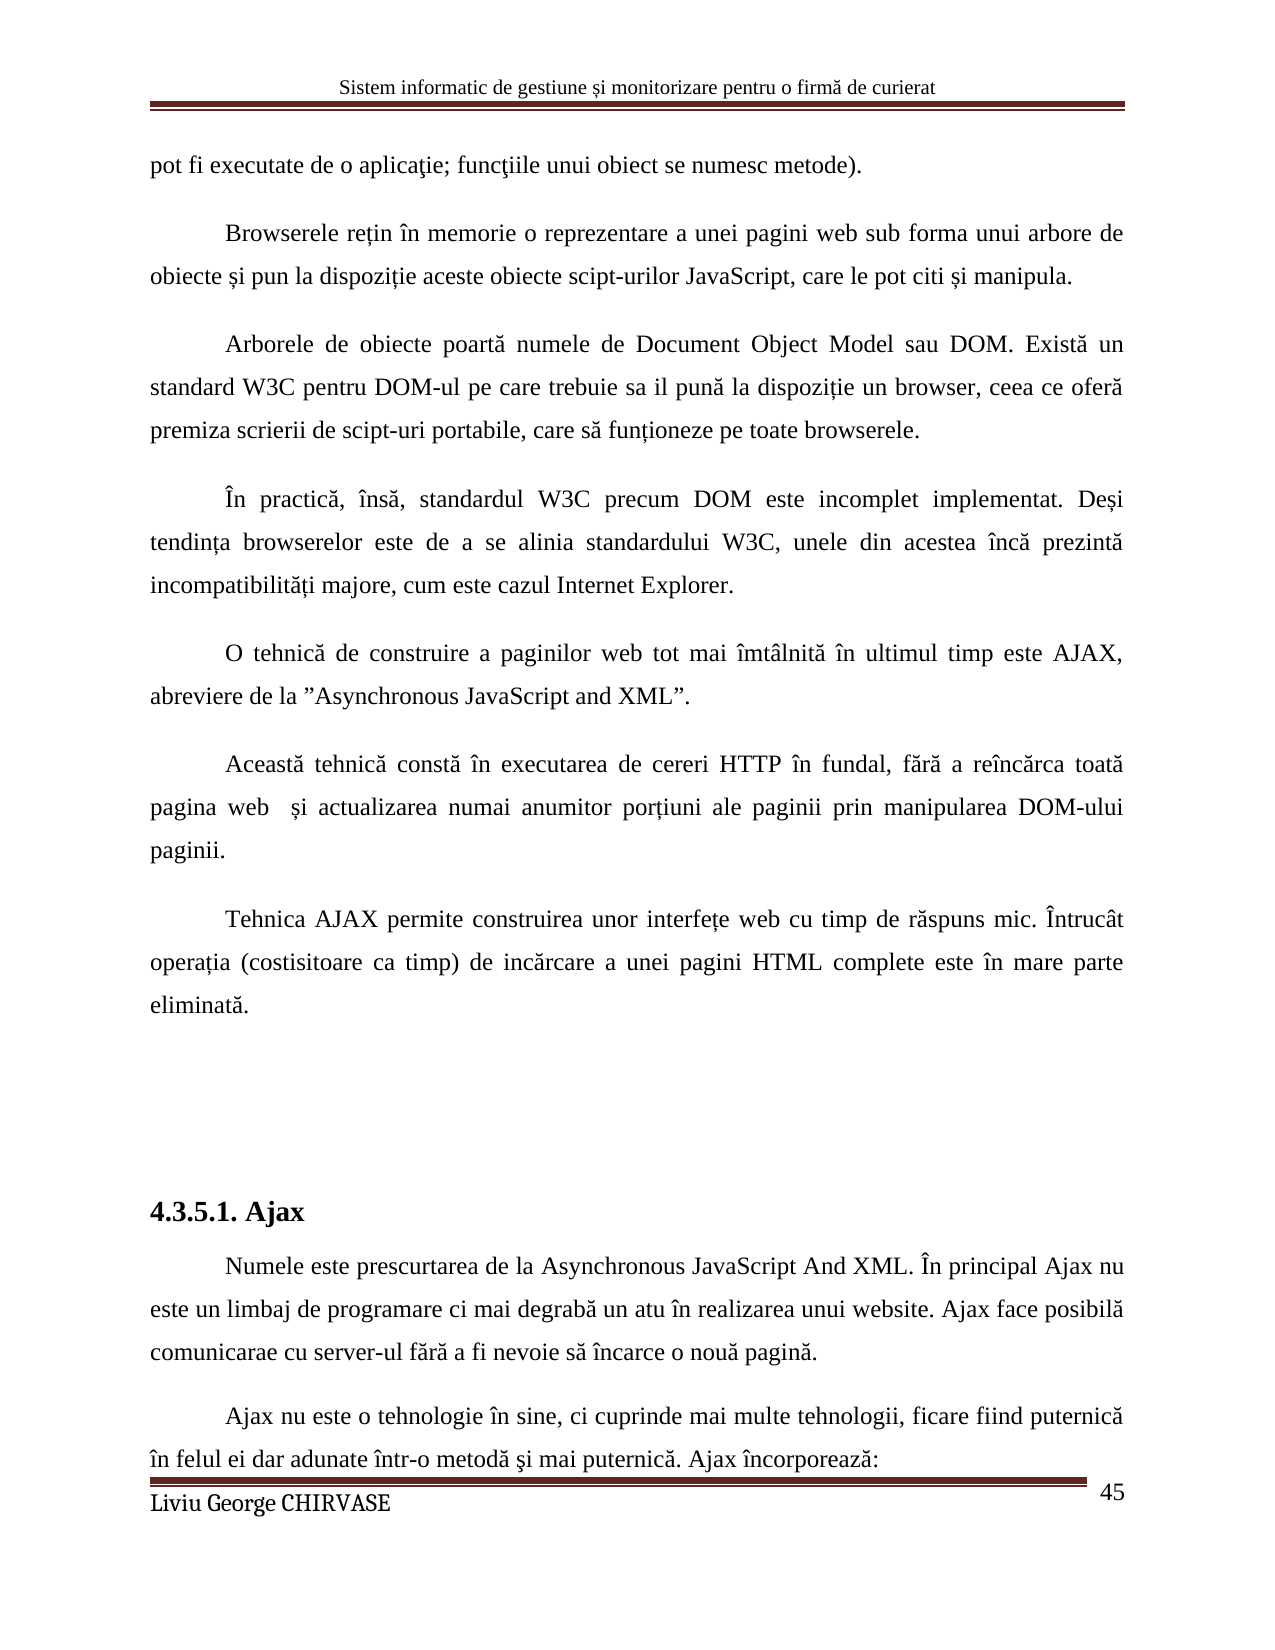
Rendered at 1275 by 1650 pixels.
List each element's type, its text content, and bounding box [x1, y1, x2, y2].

text Browserele rețin în memorie o reprezentare a unei pagini web sub forma unui arbore de obiecte și pun la dispoziție aceste obiecte scipt-urilor JavaScript, care le pot citi și manipula. [150, 218, 1125, 290]
subtitle 4.3.5.1. Ajax [150, 1194, 1125, 1228]
text Numele este prescurtarea de la Asynchronous JavaScript And XML. În principal Ajax nu este un limbaj de programare ci mai degrabă un atu în realizarea unui website. Ajax face posibilă comunicarae cu server-ul fără a fi nevoie să încarce o nouă pagină. [150, 1251, 1125, 1366]
text Ajax nu este o tehnologie în sine, ci cuprinde mai multe tehnologii, ficare fiind puternică în felul ei dar adunate într-o metodă şi mai puternică. Ajax încorporează: [150, 1401, 1125, 1473]
text În practică, însă, standardul W3C precum DOM este incomplet implementat. Deși tendința browserelor este de a se alinia standardului W3C, unele din acestea încă prezintă incompatibilități majore, cum este cazul Internet Explorer. [150, 484, 1125, 599]
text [150, 150, 1125, 179]
text Arborele de obiecte poartă numele de Document Object Model sau DOM. Există un standard W3C pentru DOM-ul pe care trebuie sa il pună la dispoziție un browser, ceea ce oferă premiza scrierii de scipt-uri portabile, care să funționeze pe toate browserele. [150, 329, 1125, 444]
text Această tehnică constă în executarea de cereri HTTP în fundal, fără a reîncărca toată pagina web și actualizarea numai anumitor porțiuni ale paginii prin manipularea DOM-ului paginii. [150, 749, 1125, 864]
text Tehnica AJAX permite construirea unor interfețe web cu timp de răspuns mic. Întrucât operația (costisitoare ca timp) de incărcare a unei pagini HTML complete este în mare parte eliminată. [150, 904, 1125, 1019]
text O tehnică de construire a paginilor web tot mai îmtâlnită în ultimul timp este AJAX, abreviere de la ”Asynchronous JavaScript and XML”. [150, 638, 1125, 710]
